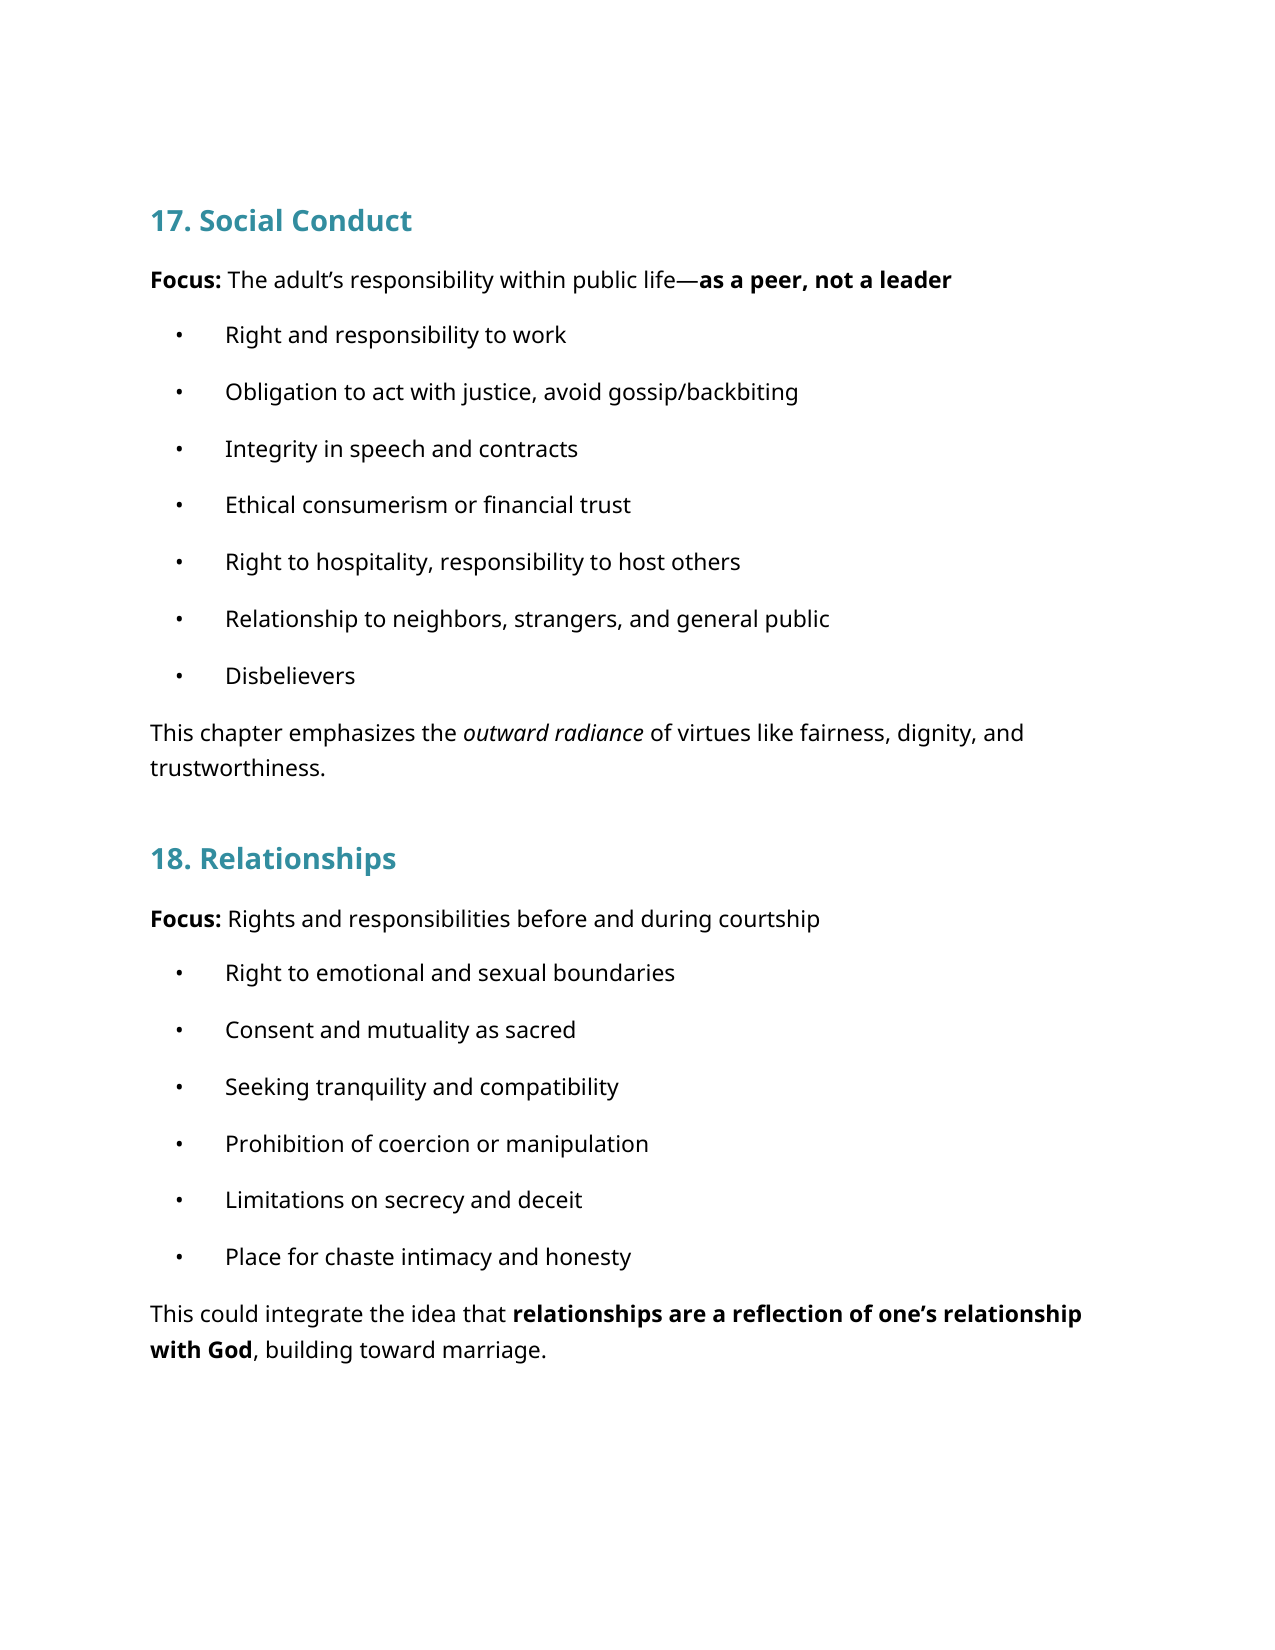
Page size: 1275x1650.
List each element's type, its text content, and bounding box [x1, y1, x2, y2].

list Seeking tranquility and compatibility [175, 1071, 1125, 1102]
list Integrity in speech and contracts [175, 433, 1125, 464]
list Obligation to act with justice, avoid gossip/backbiting [175, 376, 1125, 407]
subtitle 17. Social Conduct [150, 200, 1125, 240]
list Disbelievers [175, 660, 1125, 691]
list Place for chaste intimacy and honesty [175, 1241, 1125, 1272]
text Focus: Rights and responsibilities before and during courtship [150, 903, 1125, 934]
list Relationship to neighbors, strangers, and general public [175, 603, 1125, 634]
text This could integrate the idea that relationships are a reflection of one’s relationship with God, building toward marriage. [150, 1298, 1125, 1365]
list Ethical consumerism or financial trust [175, 489, 1125, 521]
list Limitations on secrecy and deceit [175, 1184, 1125, 1216]
list Consent and mutuality as sacred [175, 1014, 1125, 1045]
list Prohibition of coercion or manipulation [175, 1128, 1125, 1159]
text Focus: The adult’s responsibility within public life—as a peer, not a leader [150, 264, 1125, 296]
list Right to hospitality, responsibility to host others [175, 546, 1125, 577]
text This chapter emphasizes the outward radiance of virtues like fairness, dignity, and trustworthiness. [150, 716, 1125, 784]
list Right to emotional and sexual boundaries [175, 957, 1125, 989]
subtitle 18. Relationships [150, 838, 1125, 878]
list Right and responsibility to work [175, 319, 1125, 350]
